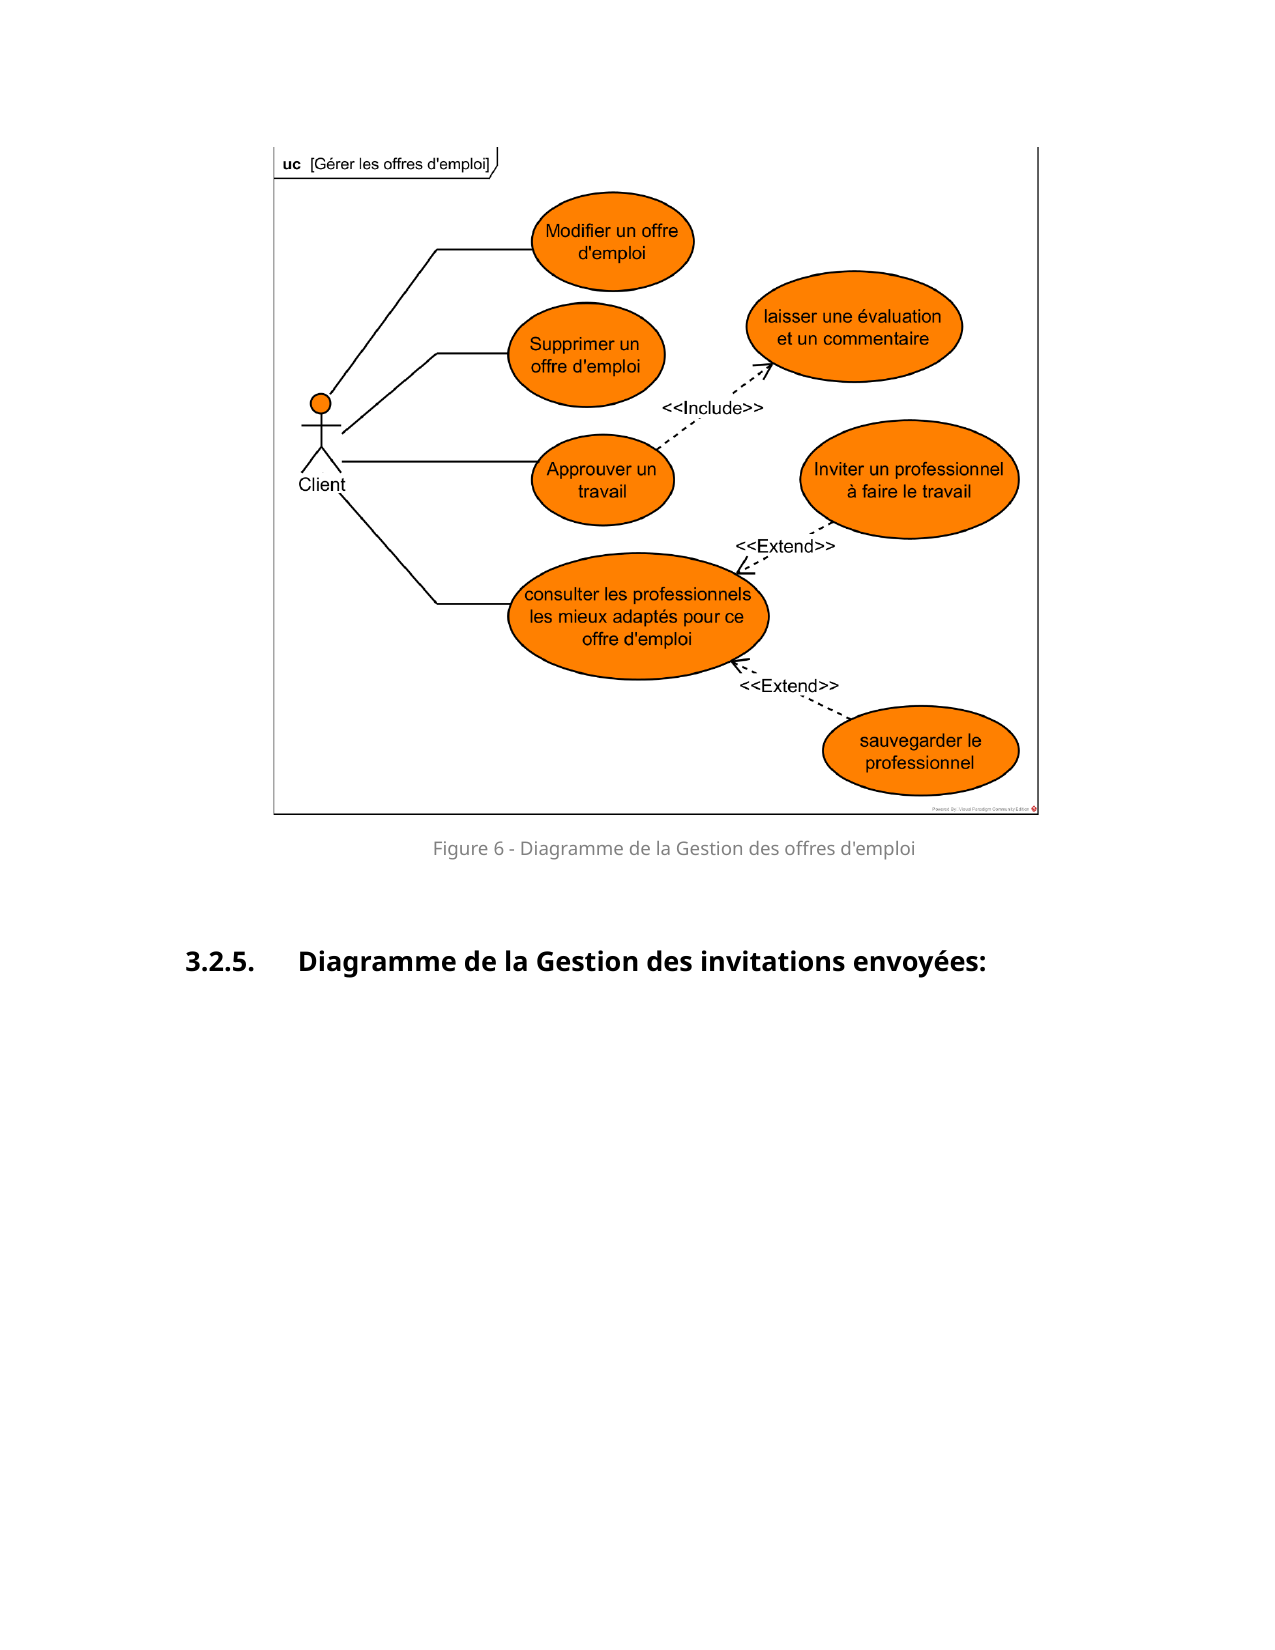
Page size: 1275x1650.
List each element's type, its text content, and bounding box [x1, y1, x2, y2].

list Diagramme de la Gestion des invitations envoyées: [185, 942, 1127, 979]
picture [273, 147, 1039, 816]
